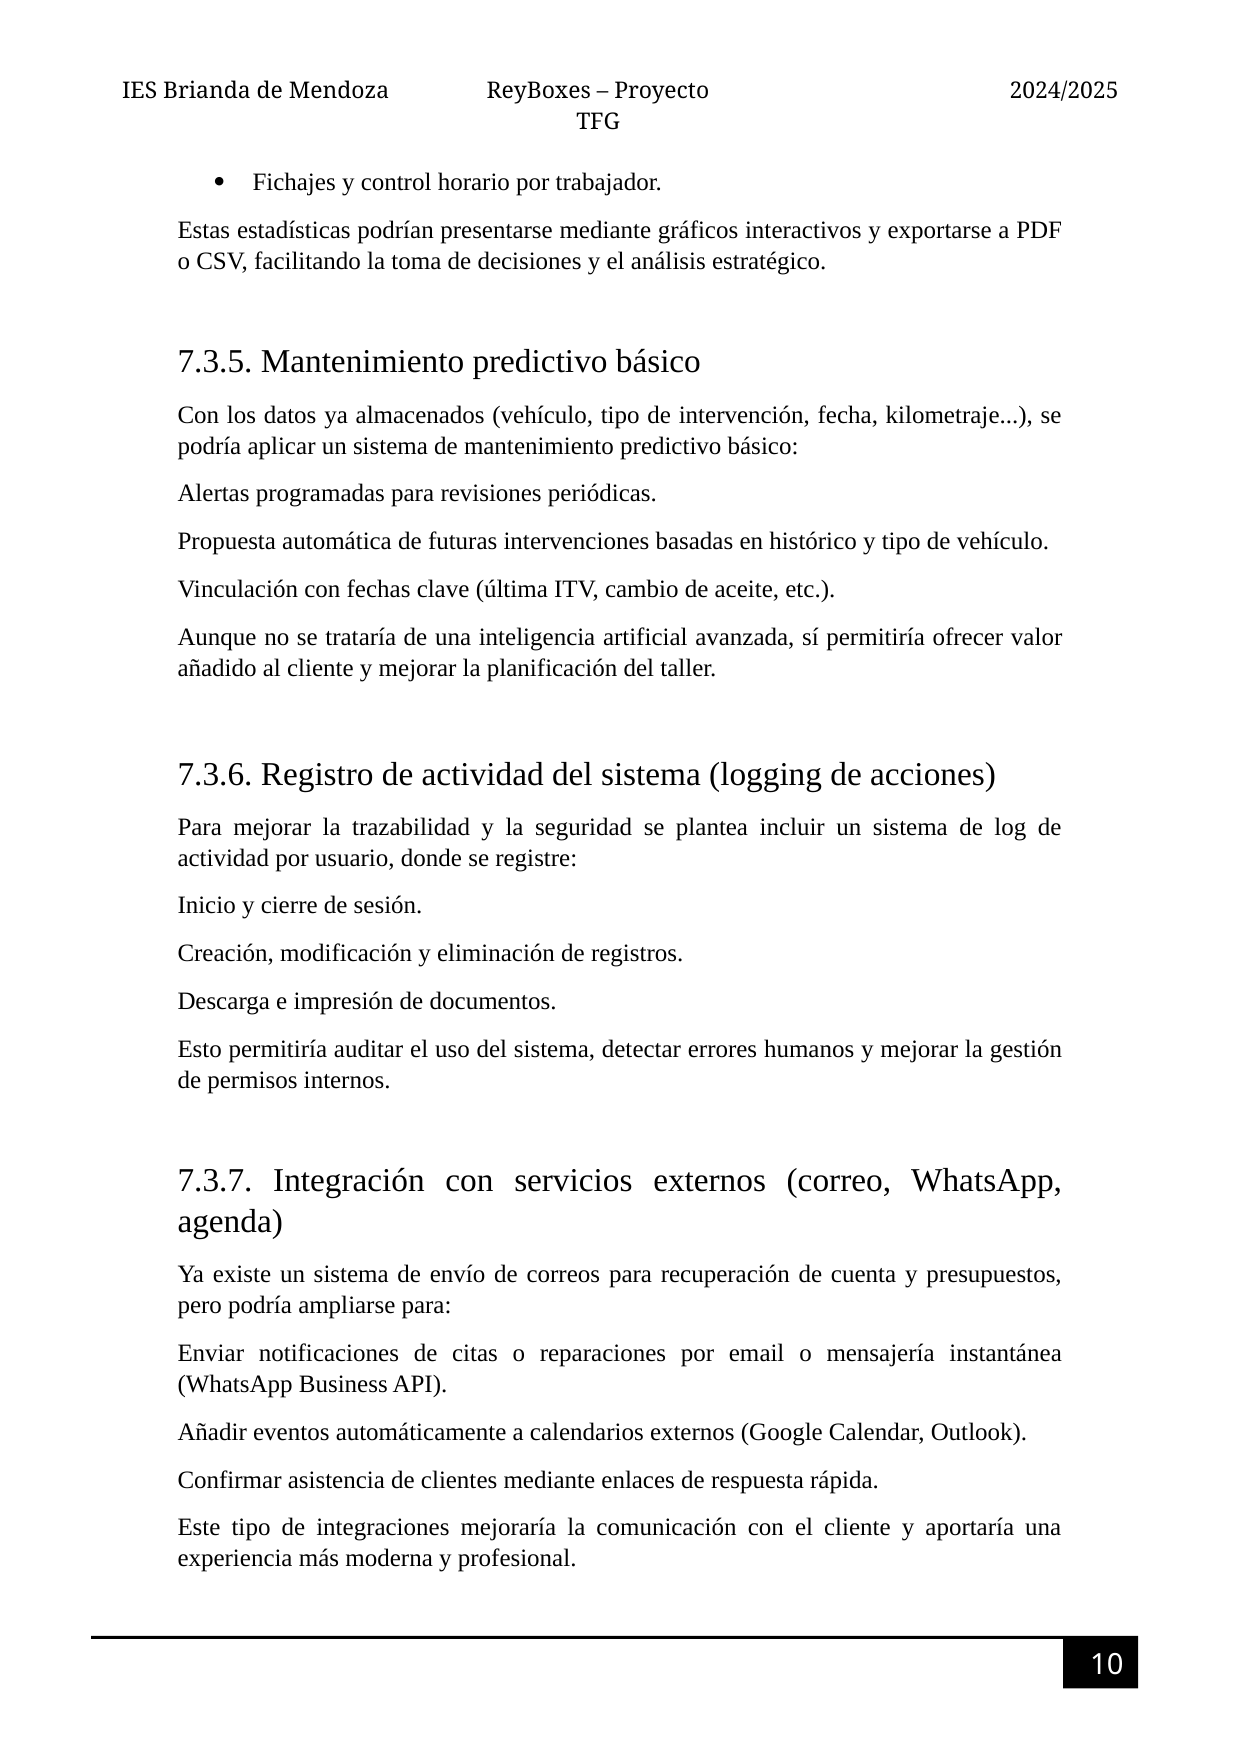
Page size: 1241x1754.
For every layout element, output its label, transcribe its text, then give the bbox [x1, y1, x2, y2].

text Añadir eventos automáticamente a calendarios externos (Google Calendar, Outlook). [177, 1417, 1063, 1446]
text Este tipo de integraciones mejoraría la comunicación con el cliente y aportaría una experiencia más moderna y profesional. [177, 1512, 1063, 1572]
text Confirmar asistencia de clientes mediante enlaces de respuesta rápida. [177, 1465, 1063, 1493]
text 7.3.7. Integración con servicios externos (correo, WhatsApp, agenda) [177, 1160, 1063, 1240]
text Inicio y cierre de sesión. [177, 891, 1063, 919]
text Alertas programadas para revisiones periódicas. [177, 478, 1063, 507]
text Esto permitiría auditar el uso del sistema, detectar errores humanos y mejorar la gestión de permisos internos. [177, 1034, 1063, 1093]
text 7.3.6. Registro de actividad del sistema (logging de acciones) [177, 754, 1063, 792]
text Aunque no se trataría de una inteligencia artificial avanzada, sí permitiría ofrecer valor añadido al cliente y mejorar la planificación del taller. [177, 622, 1063, 681]
text Para mejorar la trazabilidad y la seguridad se plantea incluir un sistema de log de actividad por usuario, donde se registre: [177, 812, 1063, 872]
text Creación, modificación y eliminación de registros. [177, 938, 1063, 967]
text Estas estadísticas podrían presentarse mediante gráficos interactivos y exportarse a PDF o CSV, facilitando la toma de decisiones y el análisis estratégico. [177, 215, 1063, 275]
text Con los datos ya almacenados (vehículo, tipo de intervención, fecha, kilometraje...), se podría aplicar un sistema de mantenimiento predictivo básico: [177, 400, 1063, 459]
text Propuesta automática de futuras intervenciones basadas en histórico y tipo de vehículo. [177, 526, 1063, 555]
text Ya existe un sistema de envío de correos para recuperación de cuenta y presupuestos, pero podría ampliarse para: [177, 1259, 1063, 1319]
text Vinculación con fechas clave (última ITV, cambio de aceite, etc.). [177, 574, 1063, 603]
text 7.3.5. Mantenimiento predictivo básico [177, 342, 1063, 380]
text Enviar notificaciones de citas o reparaciones por email o mensajería instantánea (WhatsApp Business API). [177, 1338, 1063, 1398]
list Fichajes y control horario por trabajador. [215, 167, 1063, 196]
text Descarga e impresión de documentos. [177, 986, 1063, 1015]
